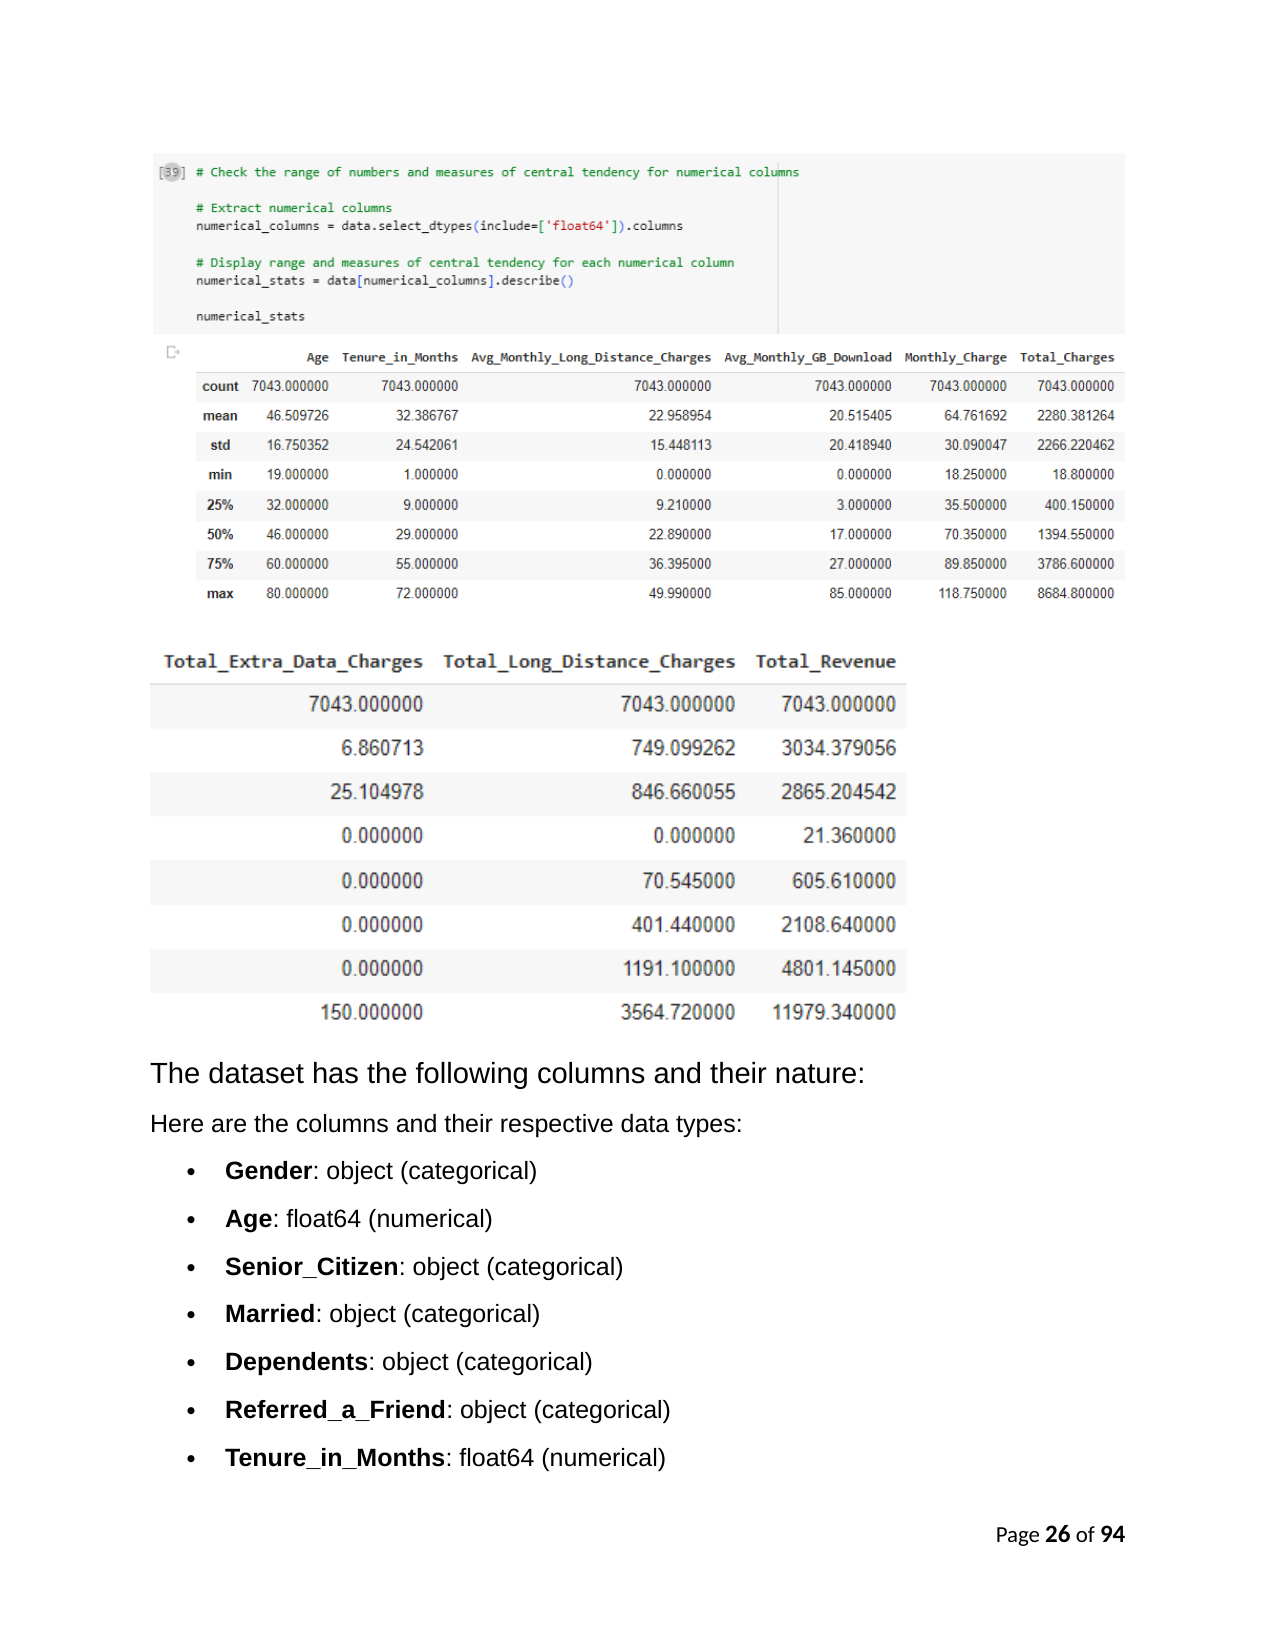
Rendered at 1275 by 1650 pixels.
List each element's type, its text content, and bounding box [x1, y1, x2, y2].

list Referred_a_Friend: object (categorical) [187, 1395, 1125, 1424]
list Senior_Citizen: object (categorical) [187, 1252, 1125, 1281]
list Gender: object (categorical) [187, 1156, 1125, 1185]
picture [150, 632, 921, 1037]
text The dataset has the following columns and their nature: [150, 1056, 1125, 1089]
list Married: object (categorical) [187, 1299, 1125, 1328]
list Tenure_in_Months: float64 (numerical) [187, 1443, 1125, 1471]
picture [150, 150, 1125, 614]
list Dependents: object (categorical) [187, 1347, 1125, 1376]
list Age: float64 (numerical) [187, 1204, 1125, 1233]
text Here are the columns and their respective data types: [150, 1109, 1125, 1137]
